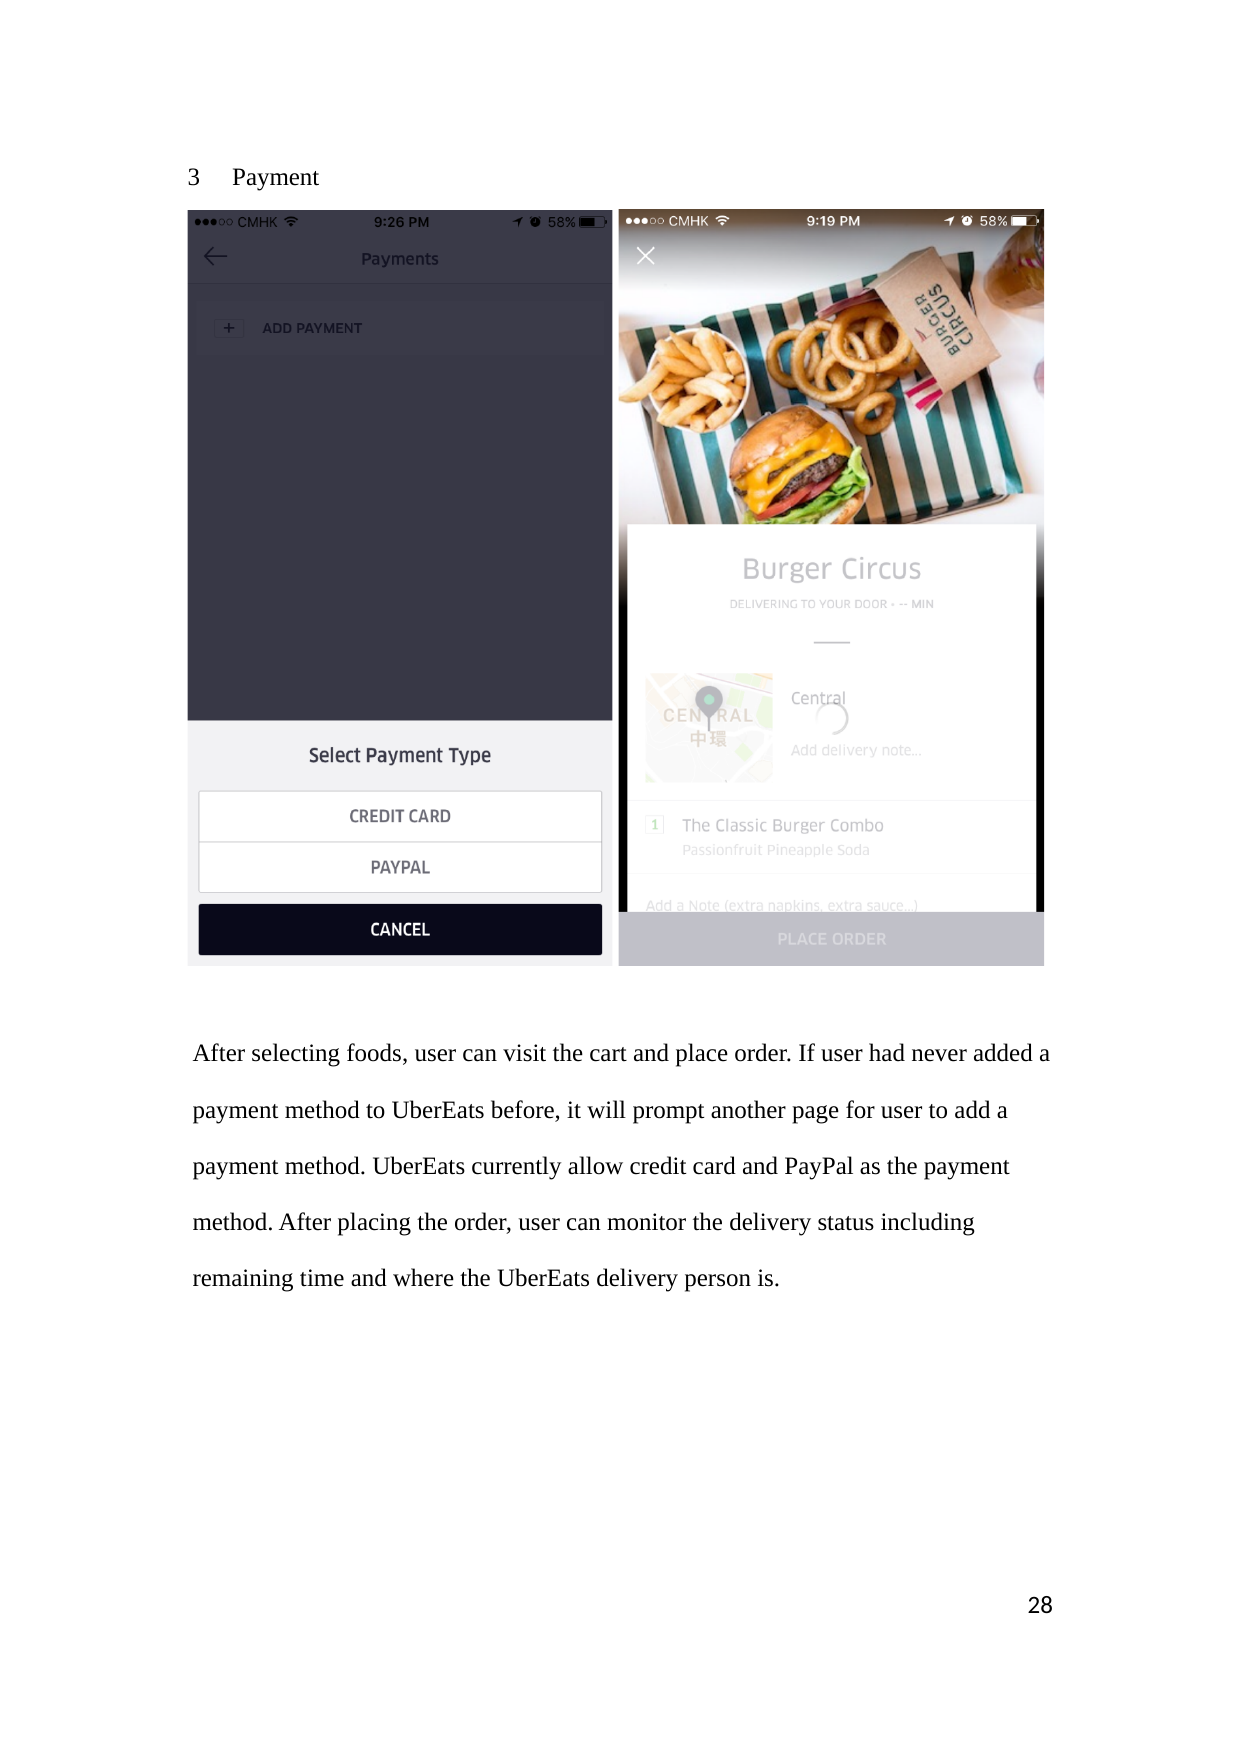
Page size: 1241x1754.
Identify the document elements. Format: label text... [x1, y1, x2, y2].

text After selecting foods, user can visit the cart and place order. If user had never added a payment method to UberEats before, it will prompt another page for user to add a payment method. UberEats currently allow credit card and PayPal as the payment method. After placing the order, user can monitor the delivery status including remaining time and where the UberEats delivery person is. [192, 1034, 1053, 1297]
picture [187, 210, 613, 966]
picture [618, 209, 1045, 966]
list Payment [187, 157, 1053, 195]
